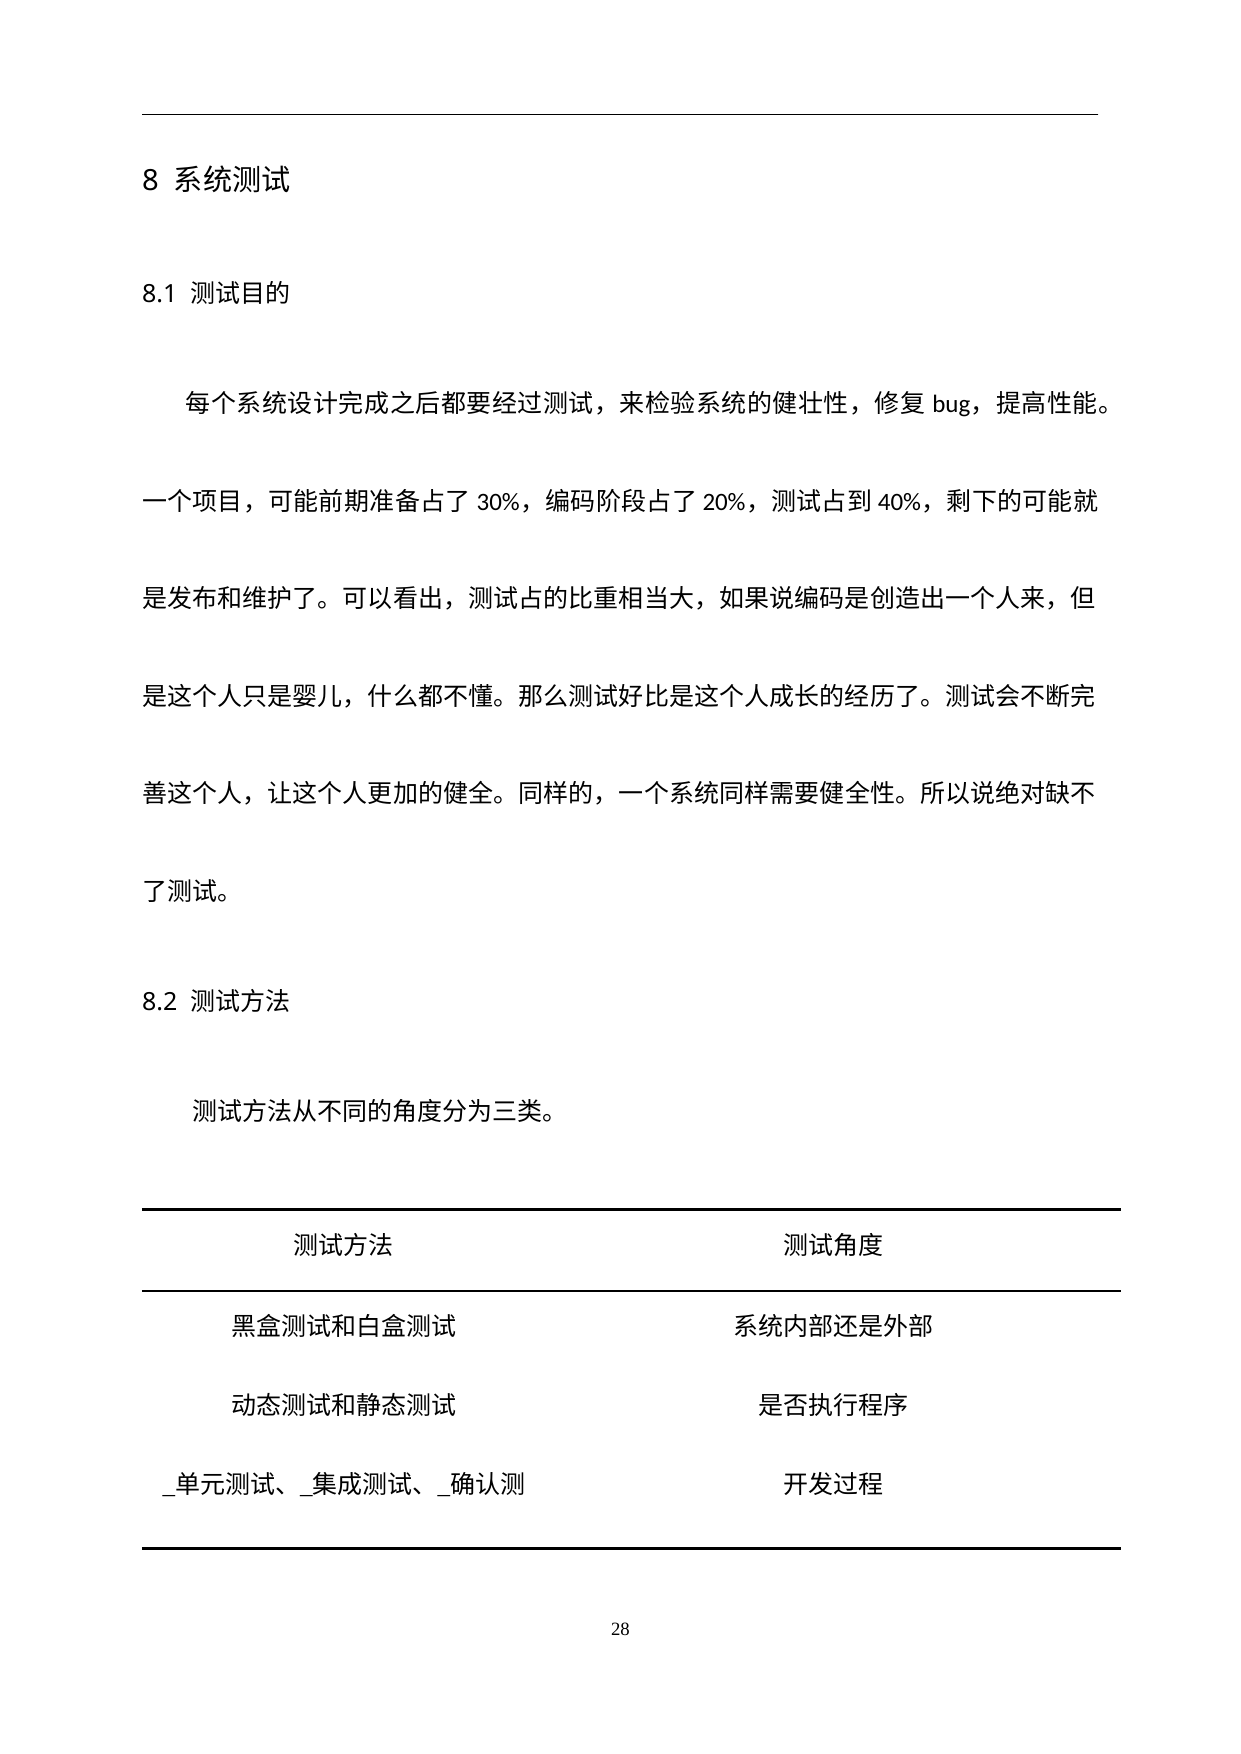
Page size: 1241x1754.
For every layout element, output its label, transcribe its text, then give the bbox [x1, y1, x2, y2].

text 8.2 测试方法 [142, 967, 1098, 1032]
table_header 测试角度 [545, 1211, 1121, 1290]
text 每个系统设计完成之后都要经过测试，来检验系统的健壮性，修复bug，提高性能。一个项目，可能前期准备占了30%，编码阶段占了20%，测试占到40%，剩下的可能就是发布和维护了。可以看出，测试占的比重相当大，如果说编码是创造出一个人来，但是这个人只是婴儿，什么都不懂。那么测试好比是这个人成长的经历了。测试会不断完善这个人，让这个人更加的健全。同样的，一个系统同样需要健全性。所以说绝对缺不了测试。 [142, 369, 1098, 922]
table_cell 动态测试和静态测试 [142, 1371, 545, 1450]
text 8 系统测试 [142, 146, 1098, 211]
table_cell 是否执行程序 [545, 1371, 1121, 1450]
table_cell 开发过程 [545, 1450, 1121, 1547]
text 8.1 测试目的 [142, 259, 1098, 324]
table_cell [142, 1450, 545, 1547]
table_cell 黑盒测试和白盒测试 [142, 1292, 545, 1371]
text 测试方法从不同的角度分为三类。 [142, 1077, 1098, 1142]
table_header 测试方法 [142, 1211, 545, 1290]
table_cell 系统内部还是外部 [545, 1292, 1121, 1371]
